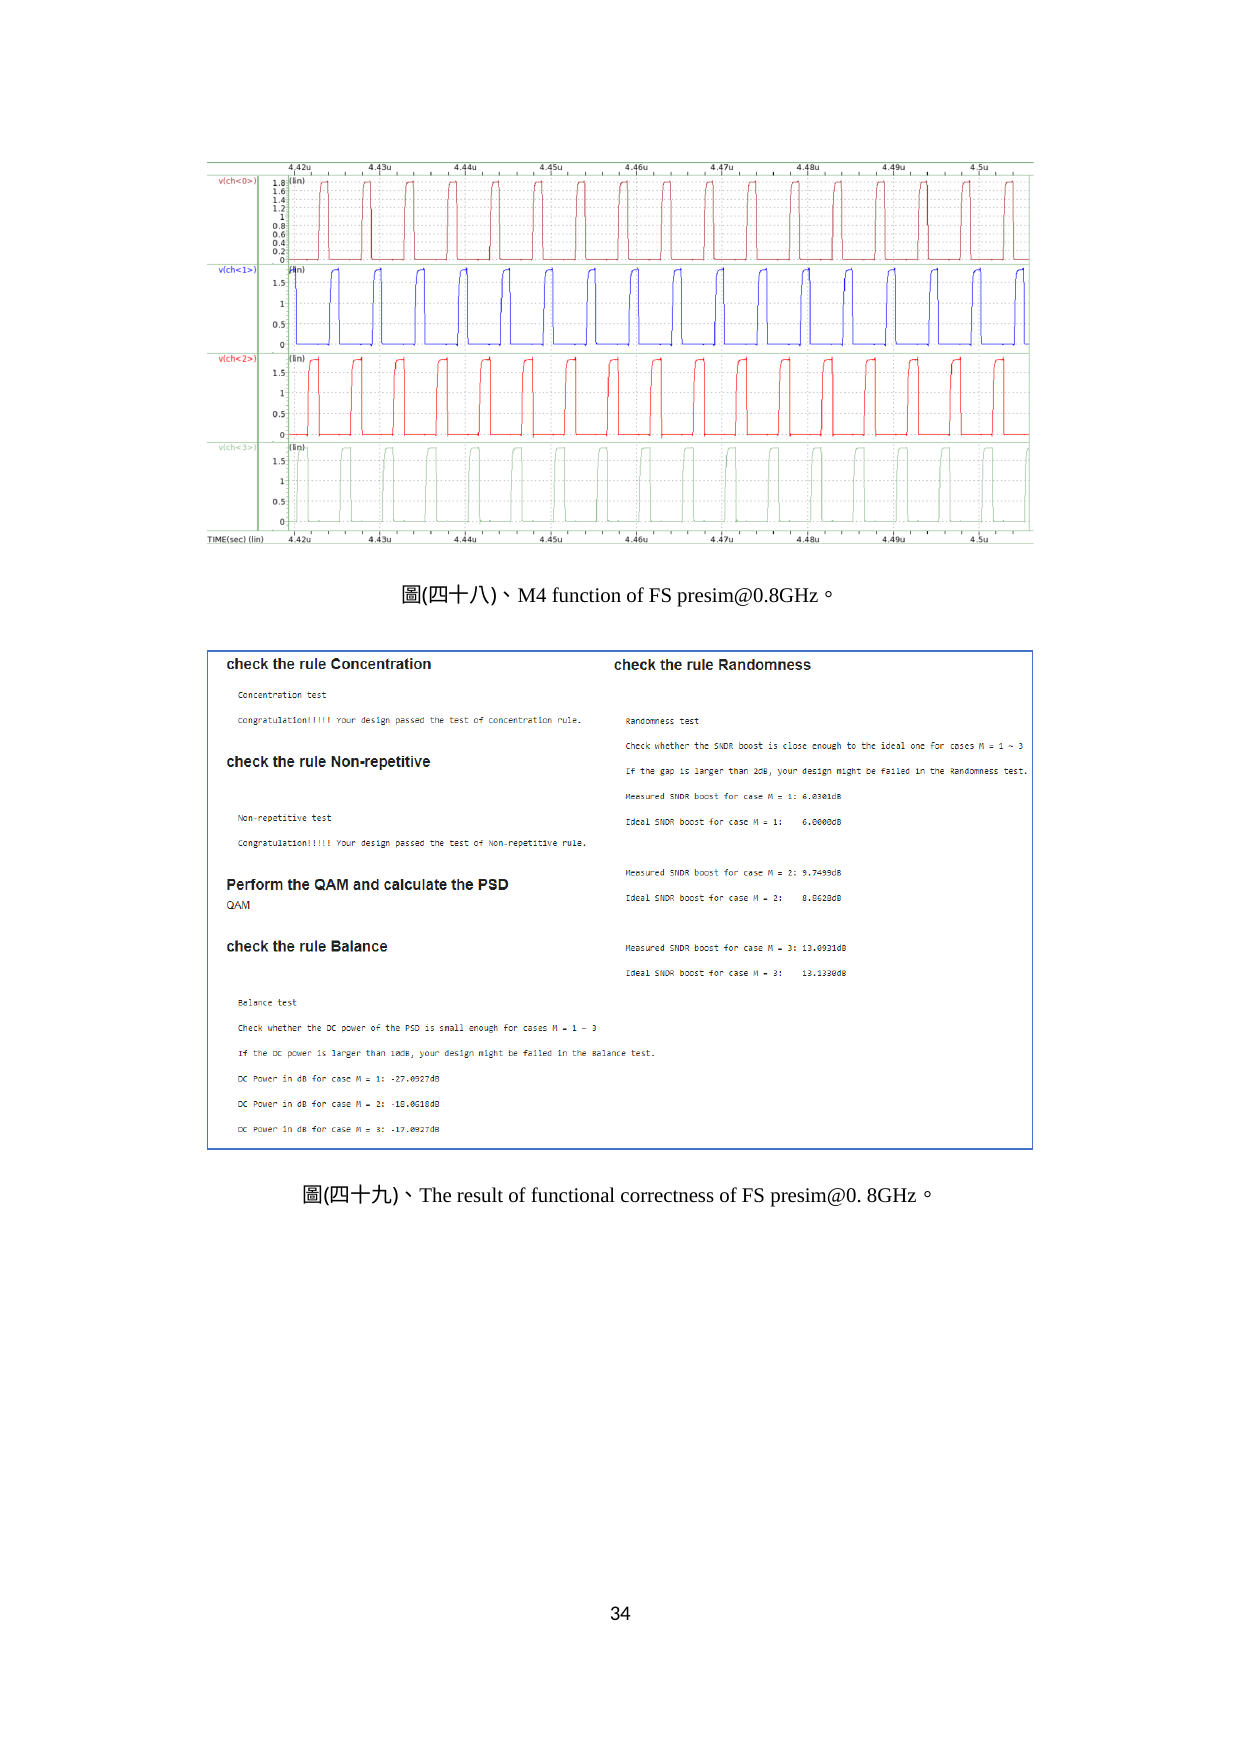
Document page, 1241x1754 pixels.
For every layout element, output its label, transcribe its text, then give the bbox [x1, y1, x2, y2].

picture [206, 162, 1034, 544]
picture [208, 652, 1032, 1143]
text 圖(四十八)、M4 function of FS presim@0.8GHz。 [187, 575, 1053, 612]
text 圖(四十九)、The result of functional correctness of FS presim@0. 8GHz。 [187, 1175, 1053, 1212]
